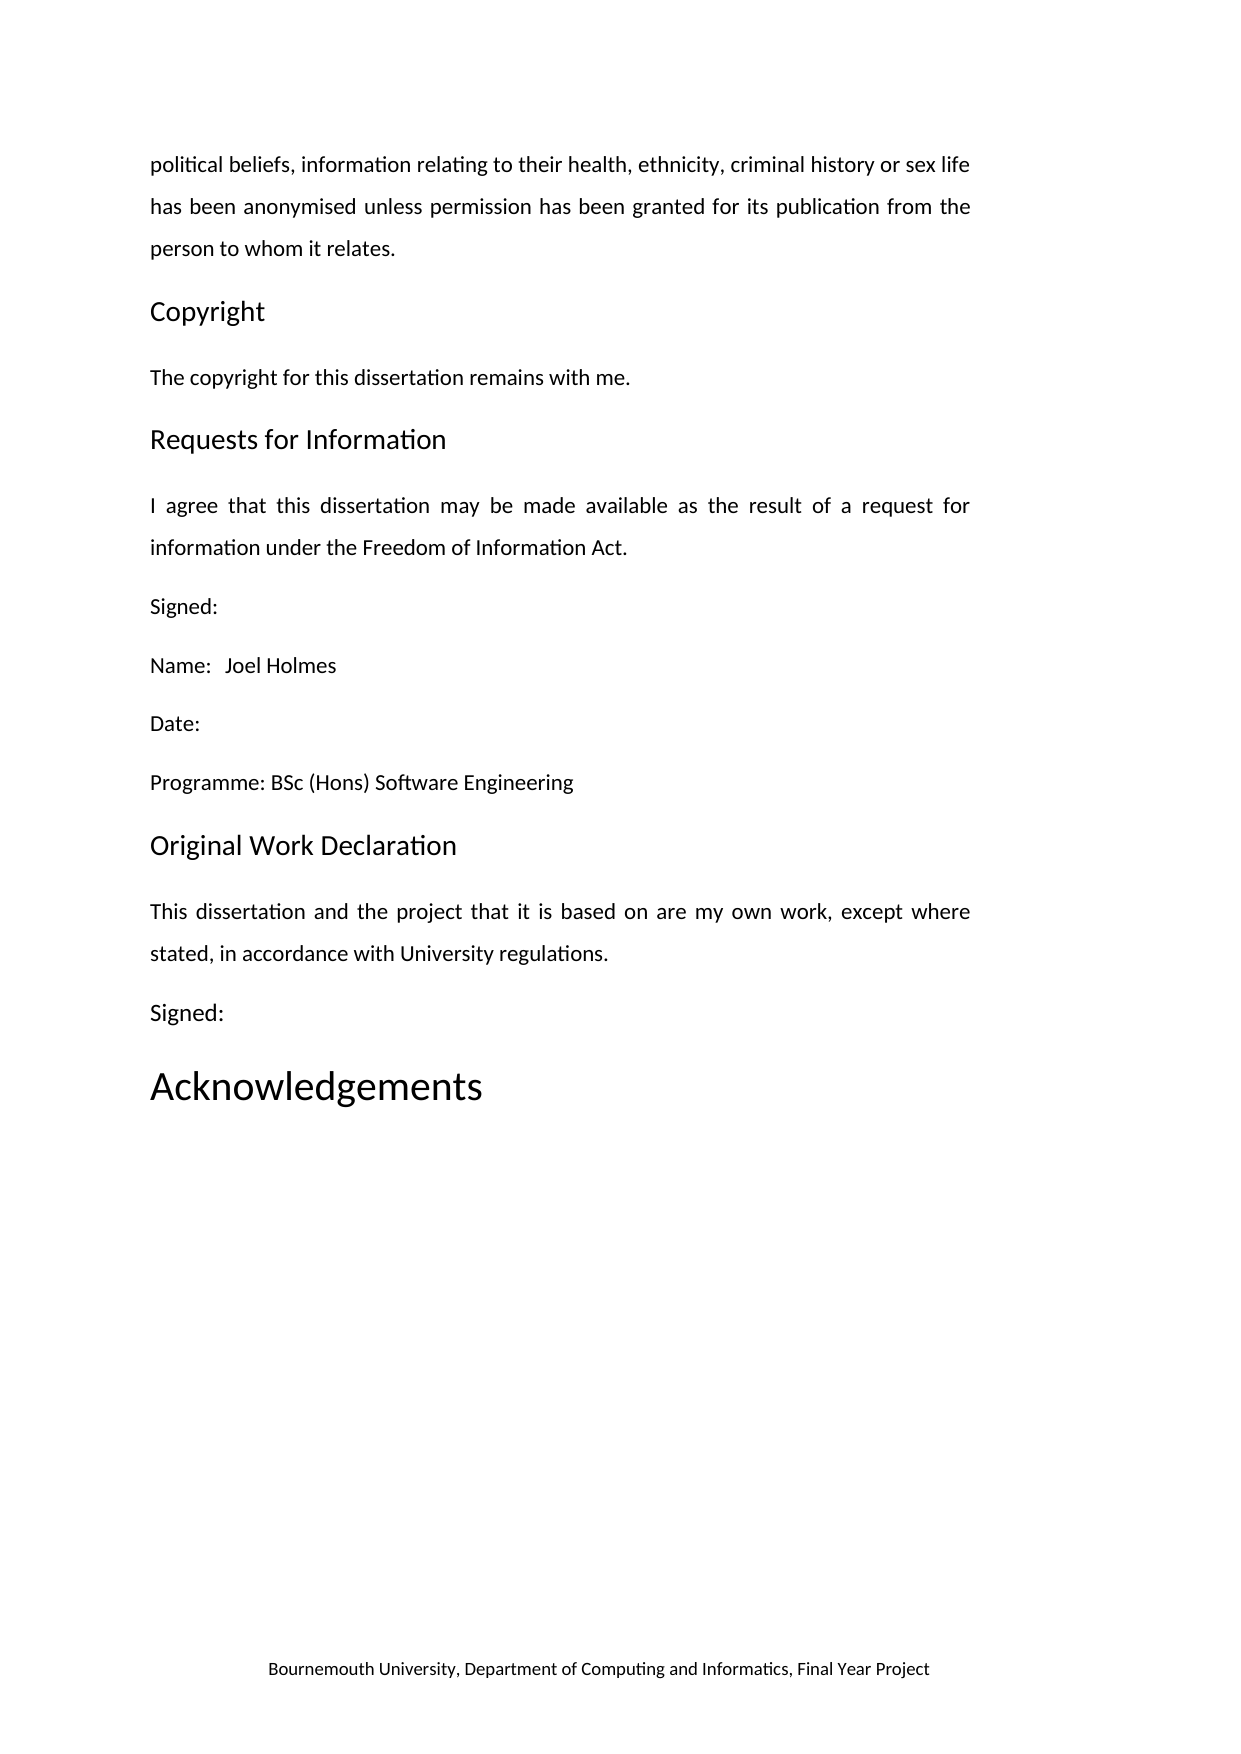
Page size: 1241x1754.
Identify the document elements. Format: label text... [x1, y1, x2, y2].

text Original Work Declaration [150, 827, 972, 862]
text Requests for Information [150, 421, 972, 457]
text This dissertation and the project that it is based on are my own work, except where stated, in accordance with University regulations. [150, 897, 972, 967]
text Date: [150, 709, 972, 737]
text I agree that this dissertation may be made available as the result of a request for information under the Freedom of Information Act. [150, 491, 972, 561]
text Copyright [150, 293, 972, 328]
text Name: Joel Holmes [150, 651, 972, 679]
text Signed: [150, 997, 972, 1028]
text The copyright for this dissertation remains with me. [150, 363, 972, 391]
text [150, 150, 972, 262]
text Programme: BSc (Hons) Software Engineering [150, 768, 972, 796]
text Signed: [150, 592, 972, 620]
text Acknowledgements [150, 1060, 972, 1111]
